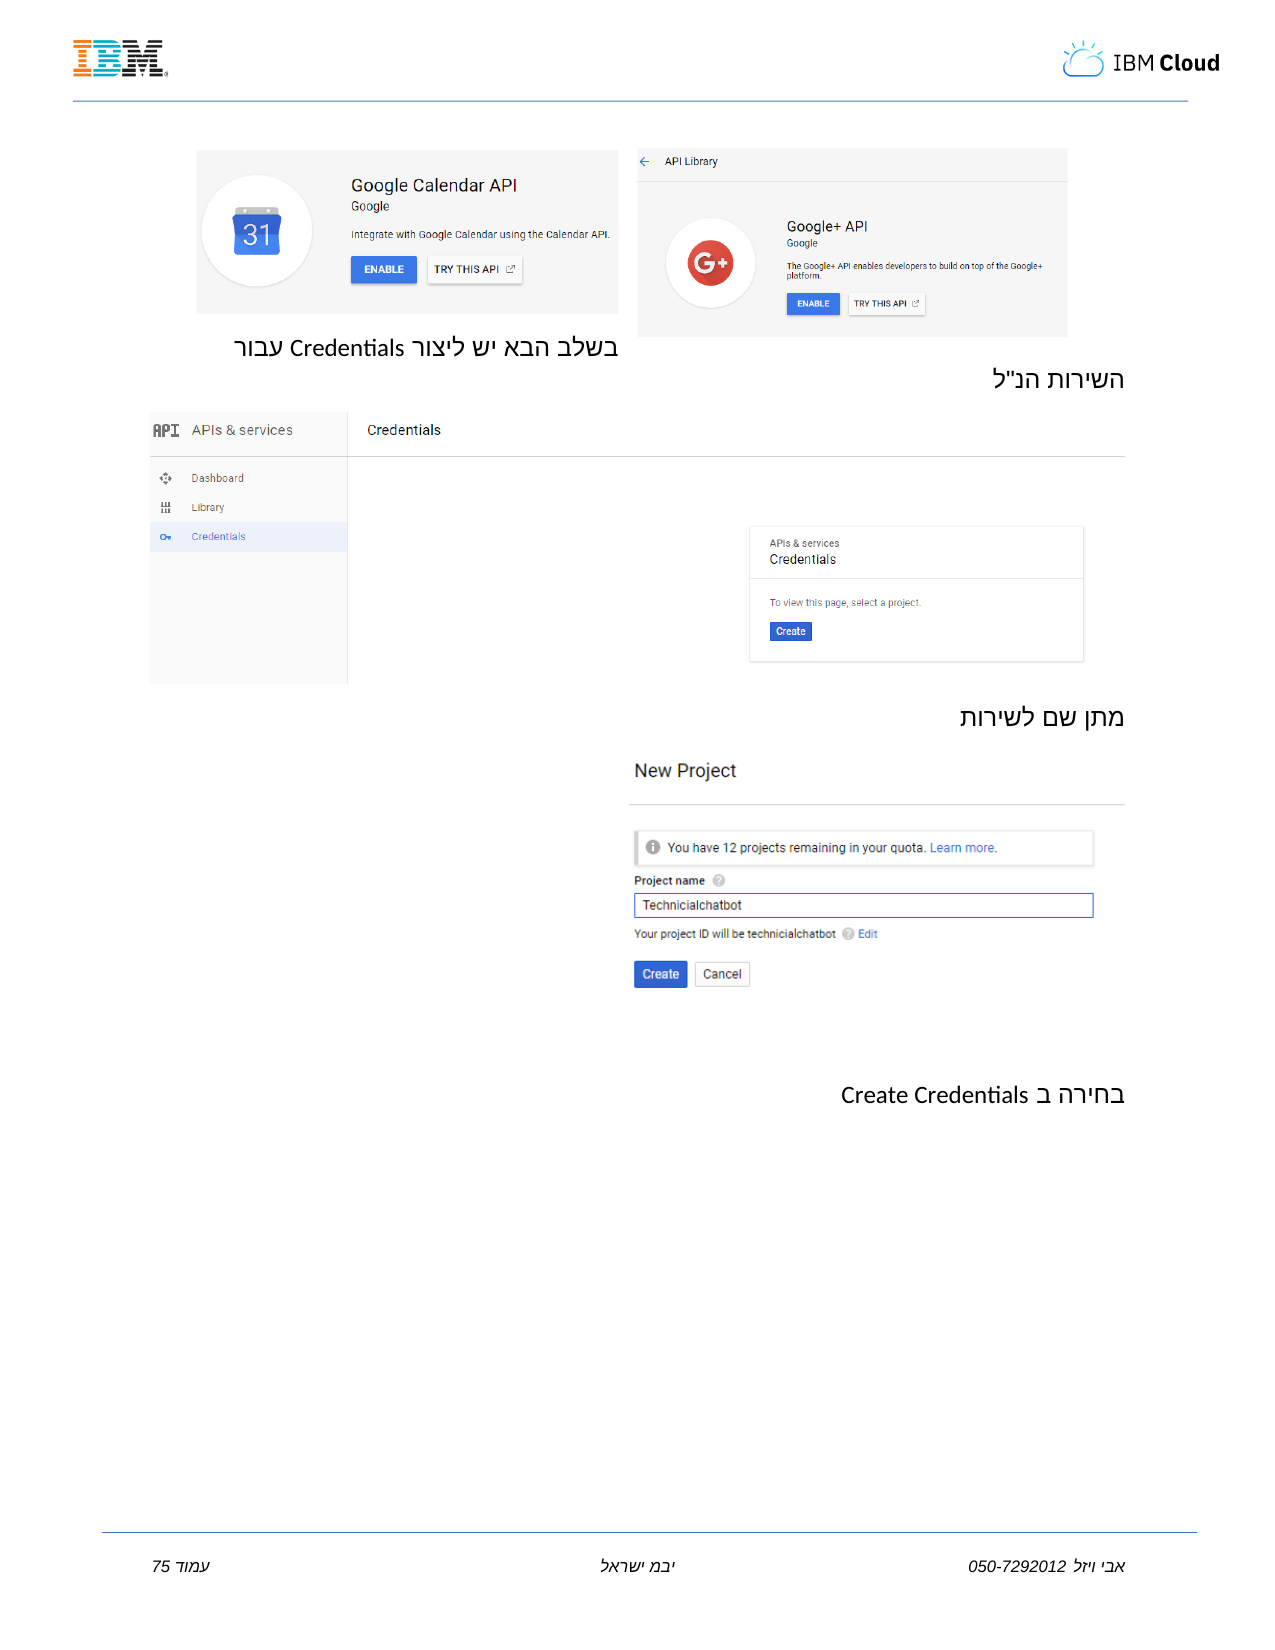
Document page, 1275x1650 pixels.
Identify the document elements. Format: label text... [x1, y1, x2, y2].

picture [195, 150, 618, 314]
picture [72, 38, 169, 77]
picture [628, 750, 1125, 1061]
text בשלב הבא יש ליצור Credentials עבור השירות הנ"ל [150, 332, 1125, 394]
picture [150, 412, 1125, 684]
picture [1052, 35, 1226, 82]
text מתן שם לשירות [150, 702, 1125, 731]
picture [636, 148, 1068, 336]
text בחירה ב Create Credentials [150, 1079, 1125, 1110]
